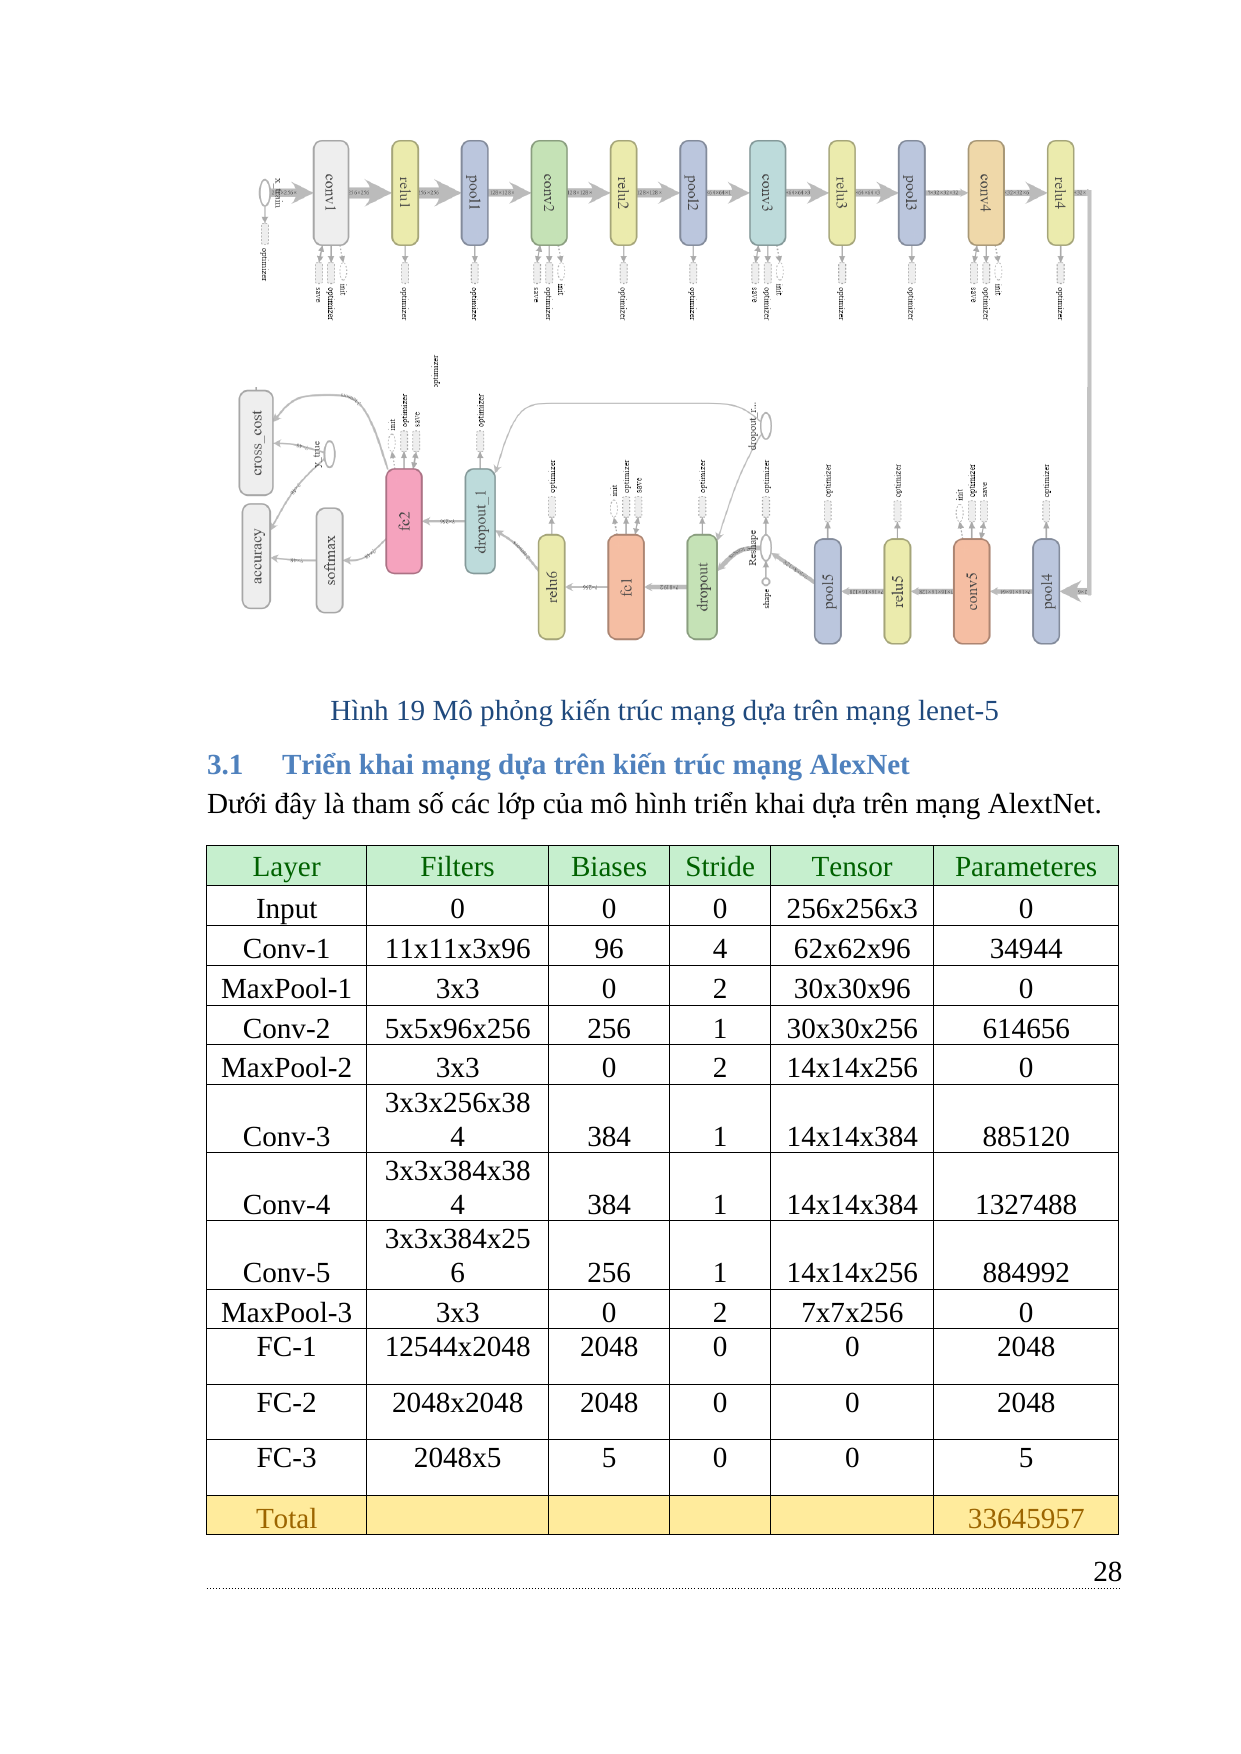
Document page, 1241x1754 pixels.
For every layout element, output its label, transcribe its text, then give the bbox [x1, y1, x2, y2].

table_cell Conv-5 [207, 1221, 366, 1288]
table_cell 2 [670, 1045, 770, 1084]
table_cell 0 [670, 1329, 770, 1384]
table_cell 96 [549, 926, 669, 965]
table_cell FC-3 [207, 1440, 366, 1494]
subtitle 3.1 Triển khai mạng dựa trên kiến trúc mạng AlexNet [207, 747, 1122, 781]
table_cell [367, 1496, 548, 1534]
table_cell Conv-1 [207, 926, 366, 965]
table_cell MaxPool-3 [207, 1290, 366, 1328]
table_cell 5 [934, 1440, 1118, 1494]
table_cell 0 [771, 1440, 933, 1494]
table_cell 7x7x256 [771, 1290, 933, 1328]
table_cell 614656 [934, 1006, 1118, 1044]
table_cell MaxPool-2 [207, 1045, 366, 1084]
table_cell 14x14x384 [771, 1153, 933, 1220]
table_cell [549, 1496, 669, 1534]
table_cell 1 [670, 1085, 770, 1152]
table_cell 4 [670, 926, 770, 965]
table_cell 0 [549, 886, 669, 925]
table_cell 256 [549, 1006, 669, 1044]
table_cell 0 [934, 886, 1118, 925]
table_cell Total [207, 1496, 366, 1534]
table_cell 0 [934, 1045, 1118, 1084]
text Hình 19 Mô phỏng kiến trúc mạng dựa trên mạng lenet-5 [207, 693, 1122, 727]
table_cell 384 [549, 1085, 669, 1152]
table_cell 3x3 [367, 1045, 548, 1084]
table_cell 256x256x3 [771, 886, 933, 925]
table_cell 384 [549, 1153, 669, 1220]
table_cell Conv-4 [207, 1153, 366, 1220]
table_cell 30x30x96 [771, 966, 933, 1004]
table_cell 0 [549, 966, 669, 1004]
table_cell 0 [367, 886, 548, 925]
table_cell Conv-2 [207, 1006, 366, 1044]
table_cell 2 [670, 1290, 770, 1328]
table_cell 3x3 [367, 1290, 548, 1328]
table_cell 2048 [934, 1385, 1118, 1439]
table_cell 256 [549, 1221, 669, 1288]
table_cell 0 [771, 1385, 933, 1439]
table_cell 1327488 [934, 1153, 1118, 1220]
table_cell MaxPool-1 [207, 966, 366, 1004]
table_cell [670, 1496, 770, 1534]
table_cell 5 [549, 1440, 669, 1494]
table_cell Input [207, 886, 366, 925]
table_cell 2048 [549, 1385, 669, 1439]
table_cell 2 [670, 966, 770, 1004]
table_cell 14x14x384 [771, 1085, 933, 1152]
table_header Tensor [771, 846, 933, 885]
table_cell 30x30x256 [771, 1006, 933, 1044]
table_header Layer [207, 846, 366, 885]
table_cell Conv-3 [207, 1085, 366, 1152]
table_cell 0 [549, 1290, 669, 1328]
table_cell 34944 [934, 926, 1118, 965]
table_cell 14x14x256 [771, 1221, 933, 1288]
table_cell 3x3x384x256 [367, 1221, 548, 1288]
text Dưới đây là tham số các lớp của mô hình triển khai dựa trên mạng AlextNet. [207, 786, 1122, 819]
table_cell 2048x2048 [367, 1385, 548, 1439]
table_cell 12544x2048 [367, 1329, 548, 1384]
table_cell 62x62x96 [771, 926, 933, 965]
table_cell 884992 [934, 1221, 1118, 1288]
table_cell 2048 [549, 1329, 669, 1384]
table_cell [771, 1496, 933, 1534]
table_cell 3x3x256x384 [367, 1085, 548, 1152]
table_cell 14x14x256 [771, 1045, 933, 1084]
table_cell 0 [670, 1385, 770, 1439]
table_cell 2048x5 [367, 1440, 548, 1494]
table_cell 11x11x3x96 [367, 926, 548, 965]
table_cell 33645957 [934, 1496, 1118, 1534]
table_cell 0 [670, 1440, 770, 1494]
table_cell 1 [670, 1006, 770, 1044]
table_header Biases [549, 846, 669, 885]
table_header Filters [367, 846, 548, 885]
table_cell 5x5x96x256 [367, 1006, 548, 1044]
table_cell FC-1 [207, 1329, 366, 1384]
table_cell 885120 [934, 1085, 1118, 1152]
picture [206, 118, 1122, 668]
table_cell 0 [771, 1329, 933, 1384]
table_cell 0 [934, 966, 1118, 1004]
table_cell 0 [549, 1045, 669, 1084]
table_cell 1 [670, 1221, 770, 1288]
table_header Stride [670, 846, 770, 885]
table_header Parameteres [934, 846, 1118, 885]
table_cell 0 [670, 886, 770, 925]
table_cell 0 [934, 1290, 1118, 1328]
table_cell 2048 [934, 1329, 1118, 1384]
table_cell 1 [670, 1153, 770, 1220]
table_cell FC-2 [207, 1385, 366, 1439]
table_cell 3x3 [367, 966, 548, 1004]
table_cell 3x3x384x384 [367, 1153, 548, 1220]
